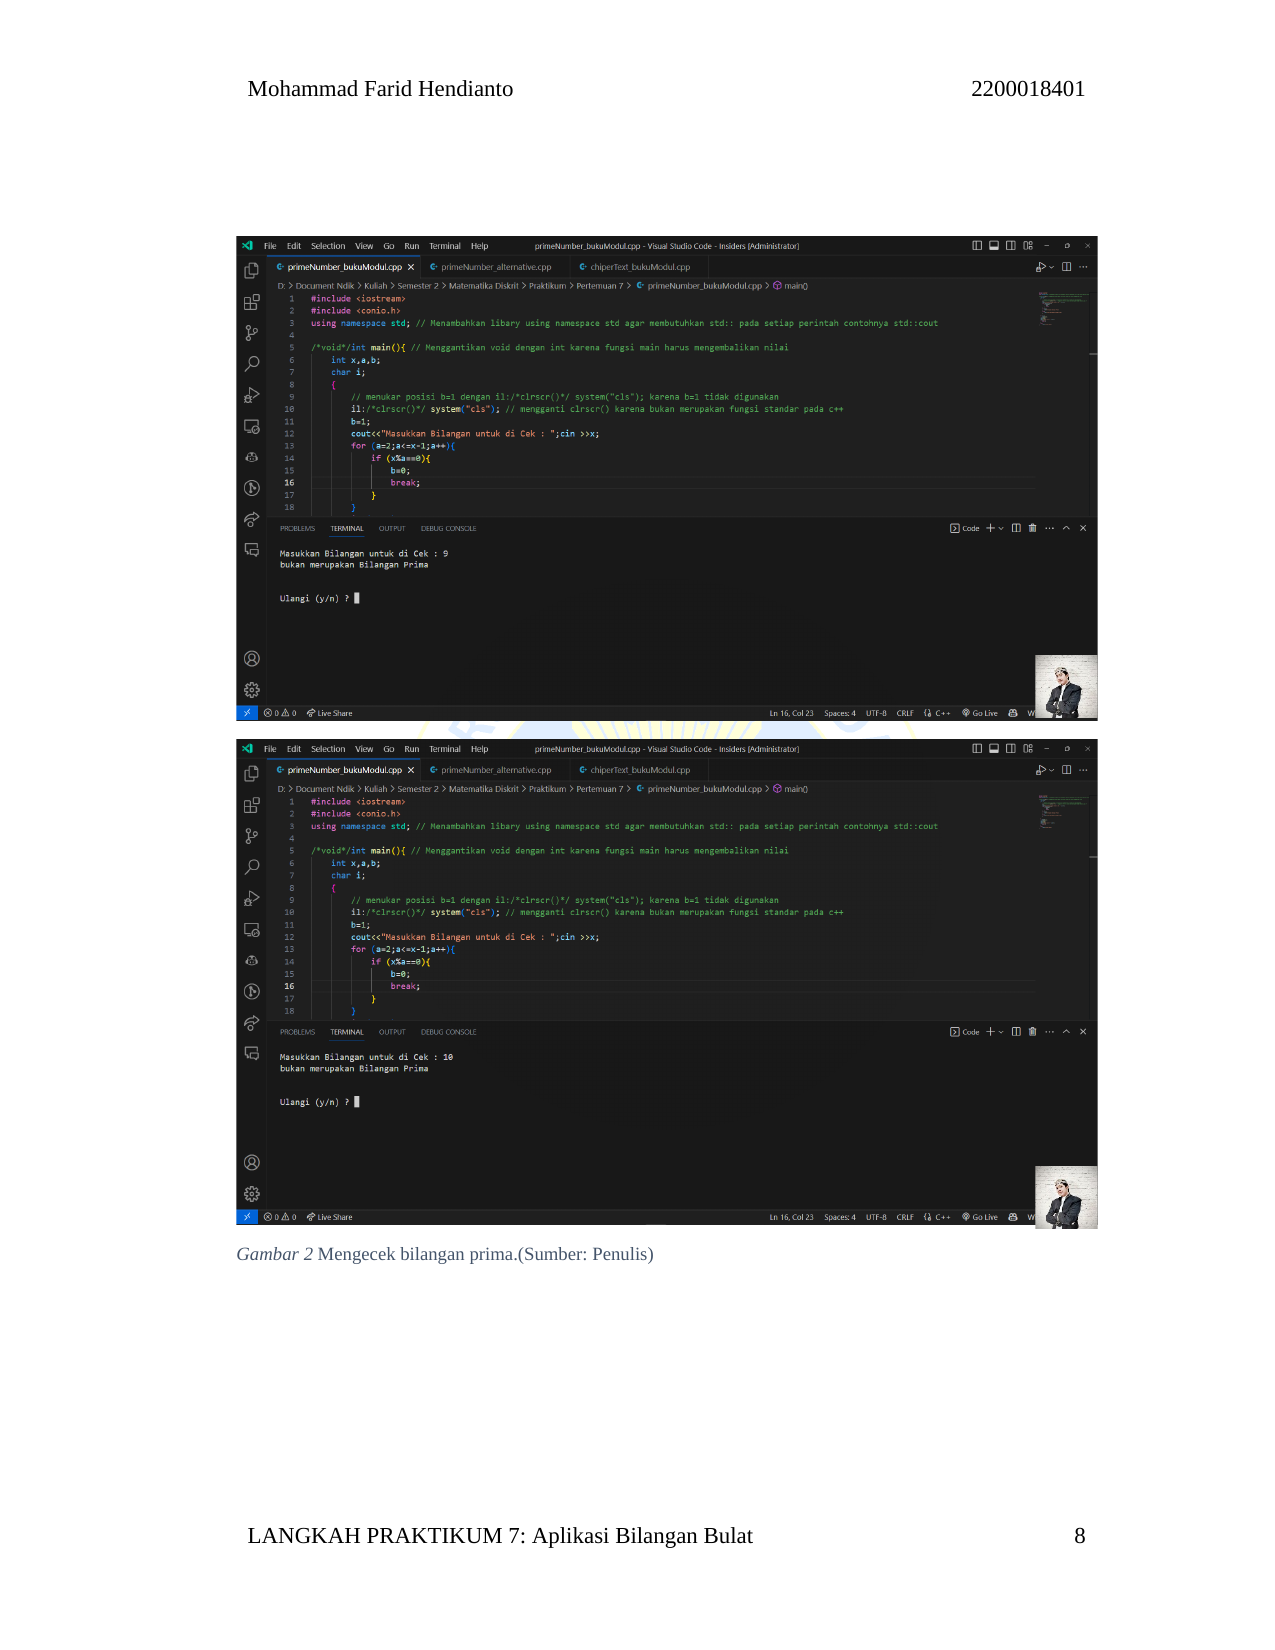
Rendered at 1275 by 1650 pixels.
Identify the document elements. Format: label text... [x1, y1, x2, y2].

picture [236, 739, 1098, 1229]
text Gambar 2 Mengecek bilangan prima.(Sumber: Penulis) [236, 1243, 1098, 1264]
picture [236, 236, 1098, 721]
